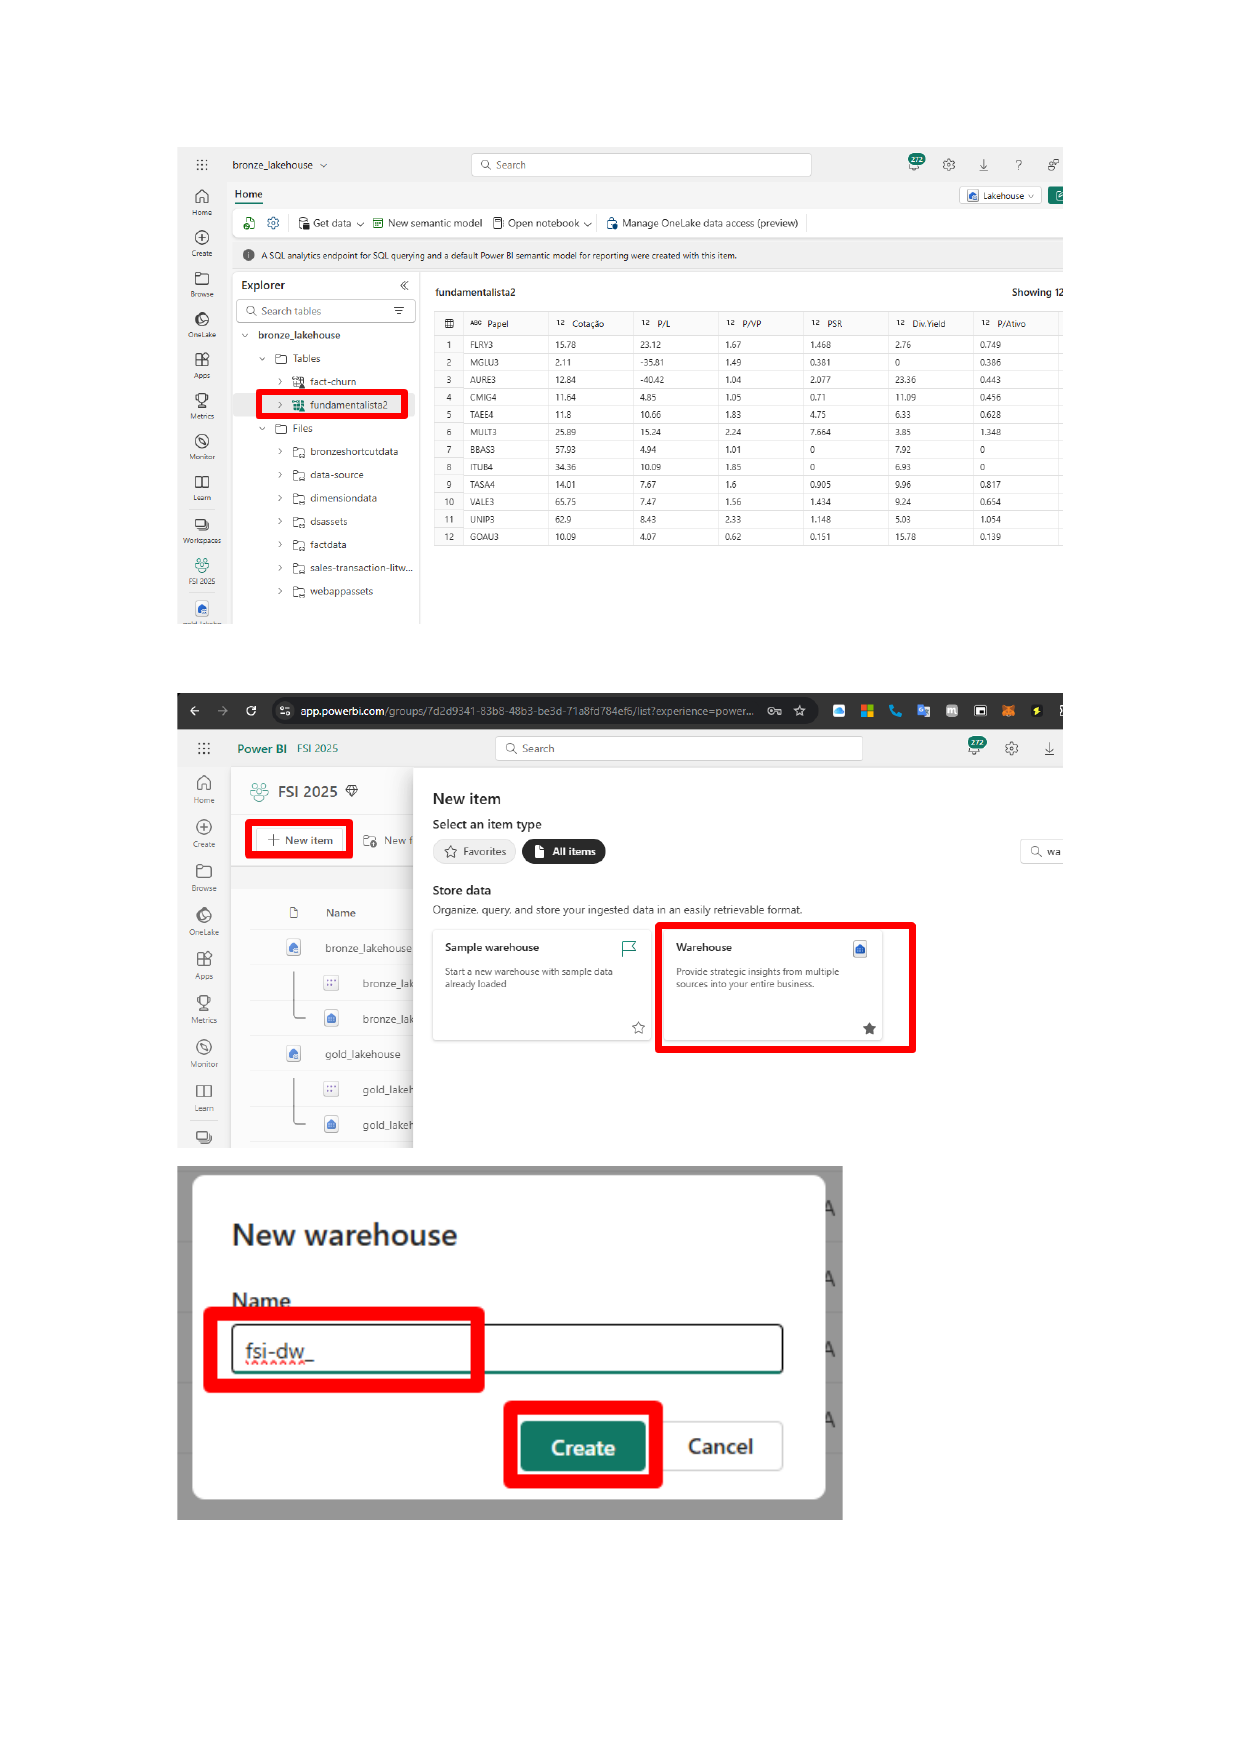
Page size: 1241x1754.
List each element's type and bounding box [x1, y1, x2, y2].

picture [177, 1166, 843, 1520]
picture [177, 693, 1063, 1148]
picture [177, 147, 1063, 624]
